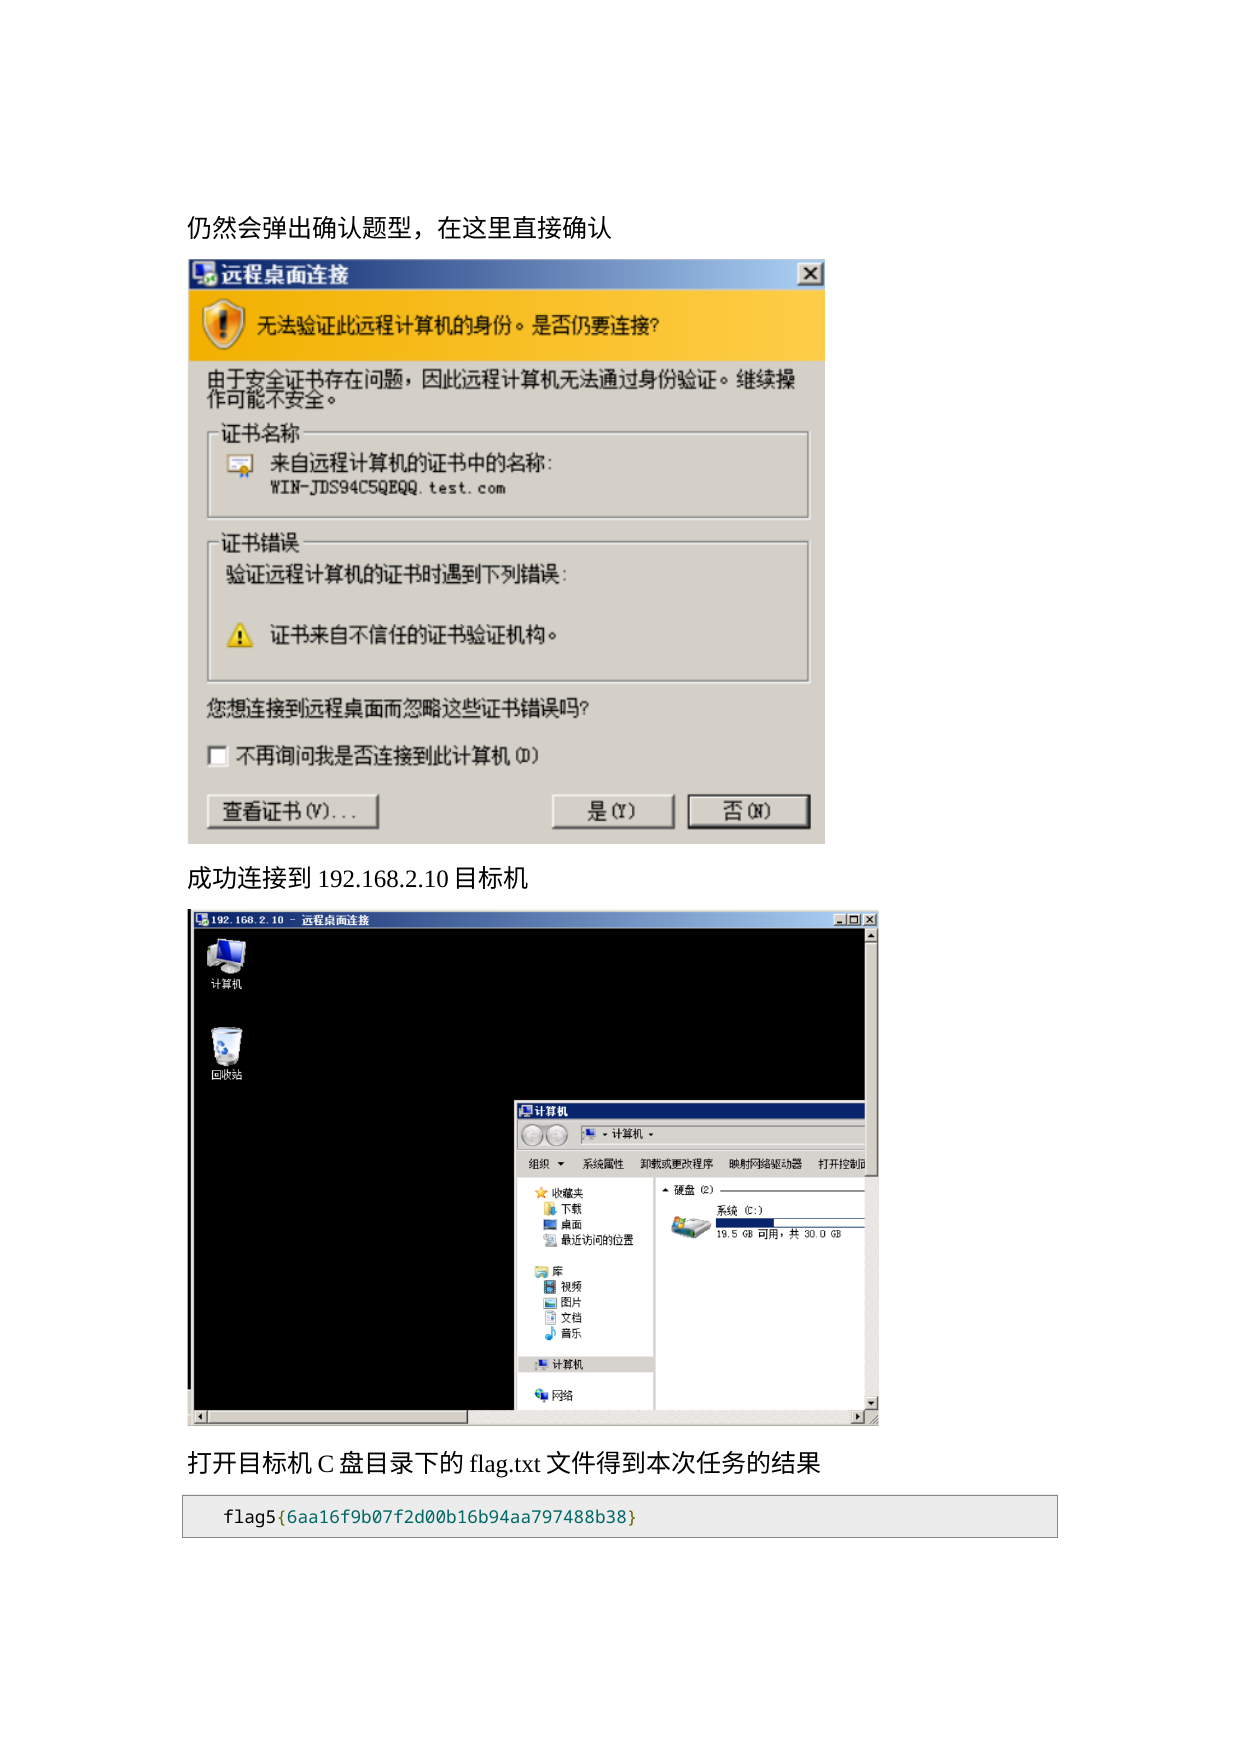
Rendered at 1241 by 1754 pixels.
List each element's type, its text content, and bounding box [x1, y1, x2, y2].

text flag5{6aa16f9b07f2d00b16b94aa797488b38} [183, 1496, 1057, 1537]
text 成功连接到192.168.2.10目标机 [187, 844, 1053, 909]
picture [187, 909, 879, 1426]
text 仍然会弹出确认题型，在这里直接确认 [187, 194, 1053, 259]
picture [187, 259, 825, 844]
text 打开目标机C盘目录下的flag.txt文件得到本次任务的结果 [187, 1429, 1053, 1494]
